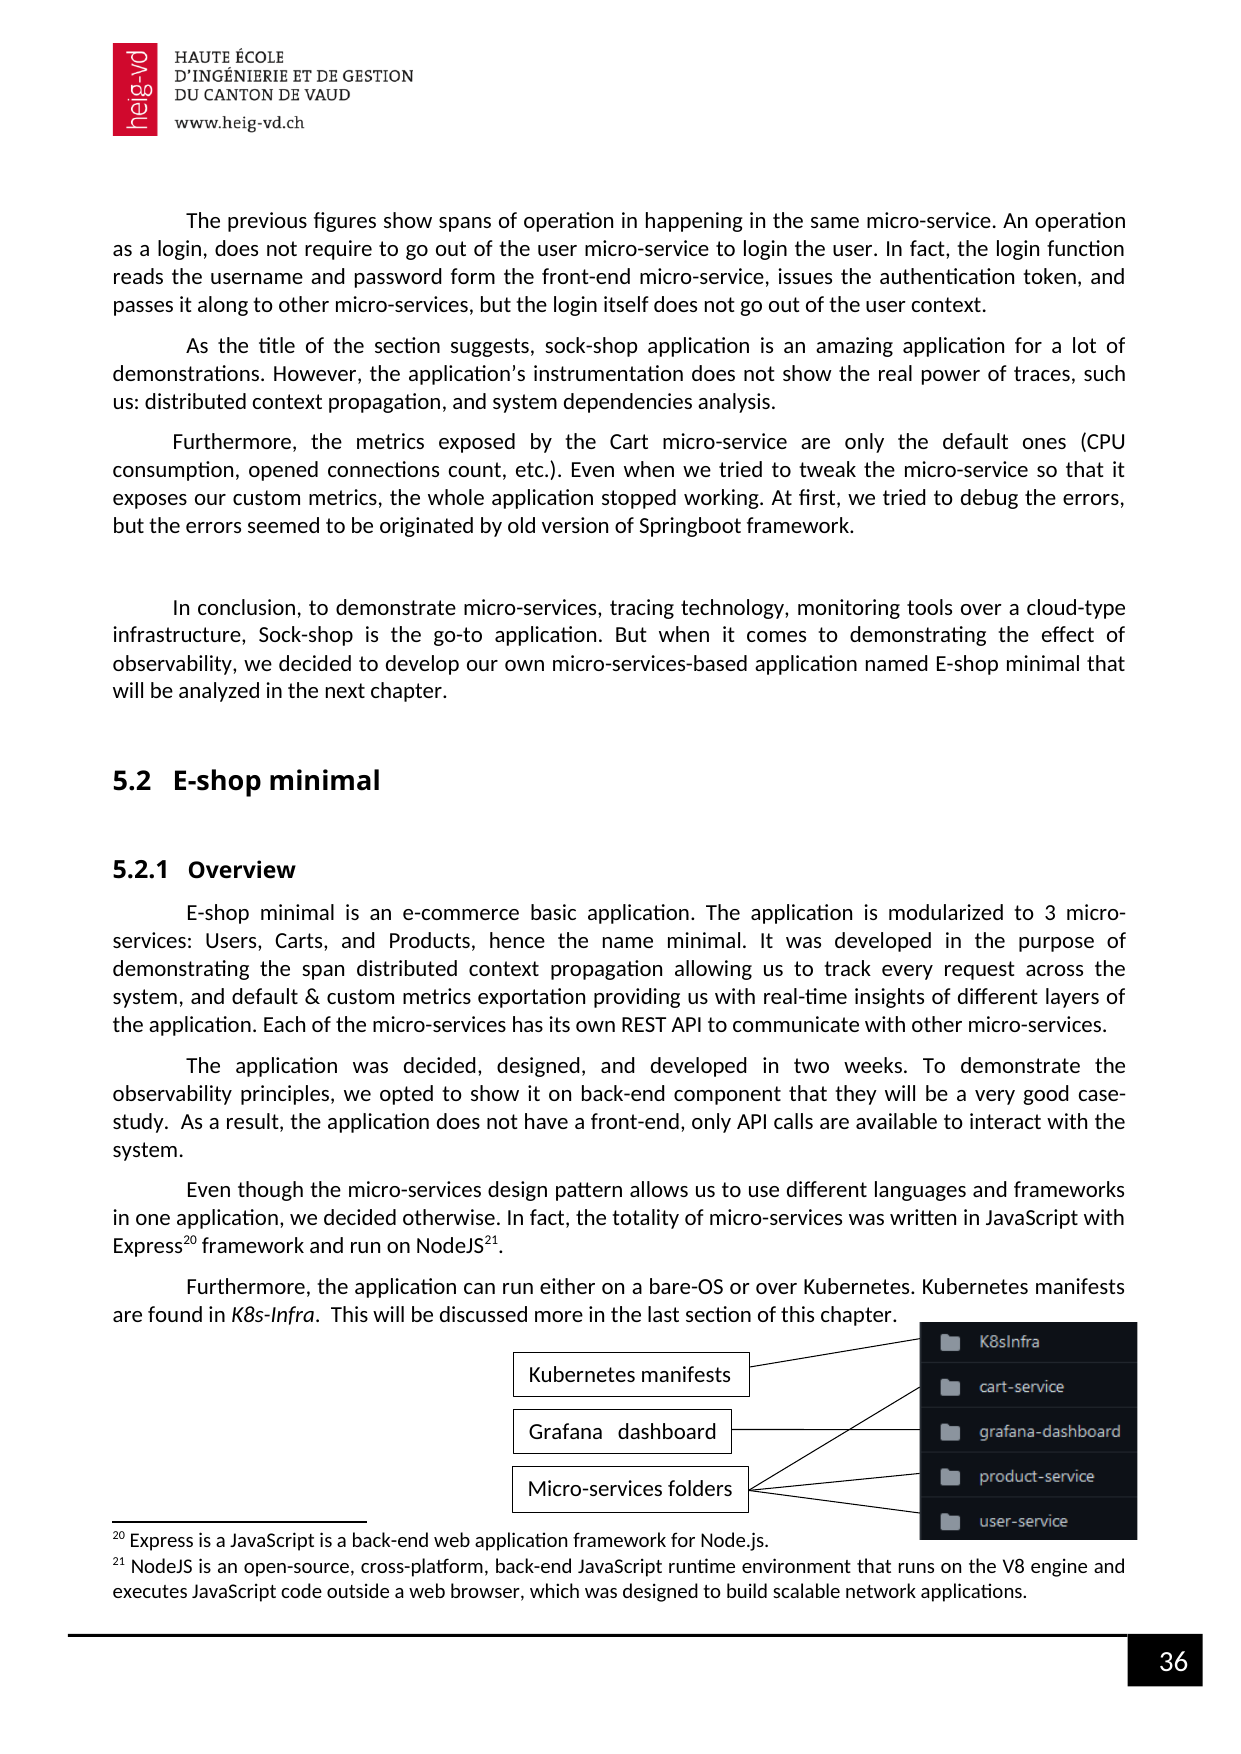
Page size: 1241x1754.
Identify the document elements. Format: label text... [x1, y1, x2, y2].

subtitle E-shop minimal [112, 762, 1128, 799]
text Furthermore, the application can run either on a bare-OS or over Kubernetes. Kubernetes manifests are found in K8s-Infra. This will be discussed more in the last section of this chapter. [112, 1272, 1128, 1328]
picture [919, 1322, 1138, 1540]
text E-shop minimal is an e-commerce basic application. The application is modularized to 3 micro-services: Users, Carts, and Products, hence the name minimal. It was developed in the purpose of demonstrating the span distributed context propagation allowing us to track every request across the system, and default & custom metrics exportation providing us with real-time insights of different layers of the application. Each of the micro-services has its own REST API to communicate with other micro-services. [112, 898, 1128, 1038]
text Furthermore, the metrics exposed by the Cart micro-service are only the default ones (CPU consumption, opened connections count, etc.). Even when we tried to tweak the micro-service so that it exposes our custom metrics, the whole application stopped working. At first, we tried to debug the errors, but the errors seemed to be originated by old version of Springboot framework. [112, 427, 1128, 539]
text The previous figures show spans of operation in happening in the same micro-service. An operation as a login, does not require to go out of the user micro-service to login the user. In fact, the login function reads the username and password form the front-end micro-service, issues the authentication token, and passes it along to other micro-services, but the login itself does not go out of the user context. [112, 206, 1128, 318]
subtitle Overview [112, 852, 1128, 886]
text In conclusion, to demonstrate micro-services, tracing technology, monitoring tools over a cloud-type infrastructure, Sock-shop is the go-to application. But when it comes to demonstrating the effect of observability, we decided to develop our own micro-services-based application named E-shop minimal that will be analyzed in the next chapter. [112, 593, 1128, 705]
text As the title of the section suggests, sock-shop application is an amazing application for a lot of demonstrations. However, the application’s instrumentation does not show the real power of traces, such us: distributed context propagation, and system dependencies analysis. [112, 331, 1128, 415]
text The application was decided, designed, and developed in two weeks. To demonstrate the observability principles, we opted to show it on back-end component that they will be a very good case-study. As a result, the application does not have a front-end, only API calls are available to interact with the system. [112, 1051, 1128, 1163]
picture [112, 43, 413, 136]
text Even though the micro-services design pattern allows us to use different languages and frameworks in one application, we decided otherwise. In fact, the totality of micro-services was written in JavaScript with Express framework and run on NodeJS. [112, 1176, 1128, 1259]
